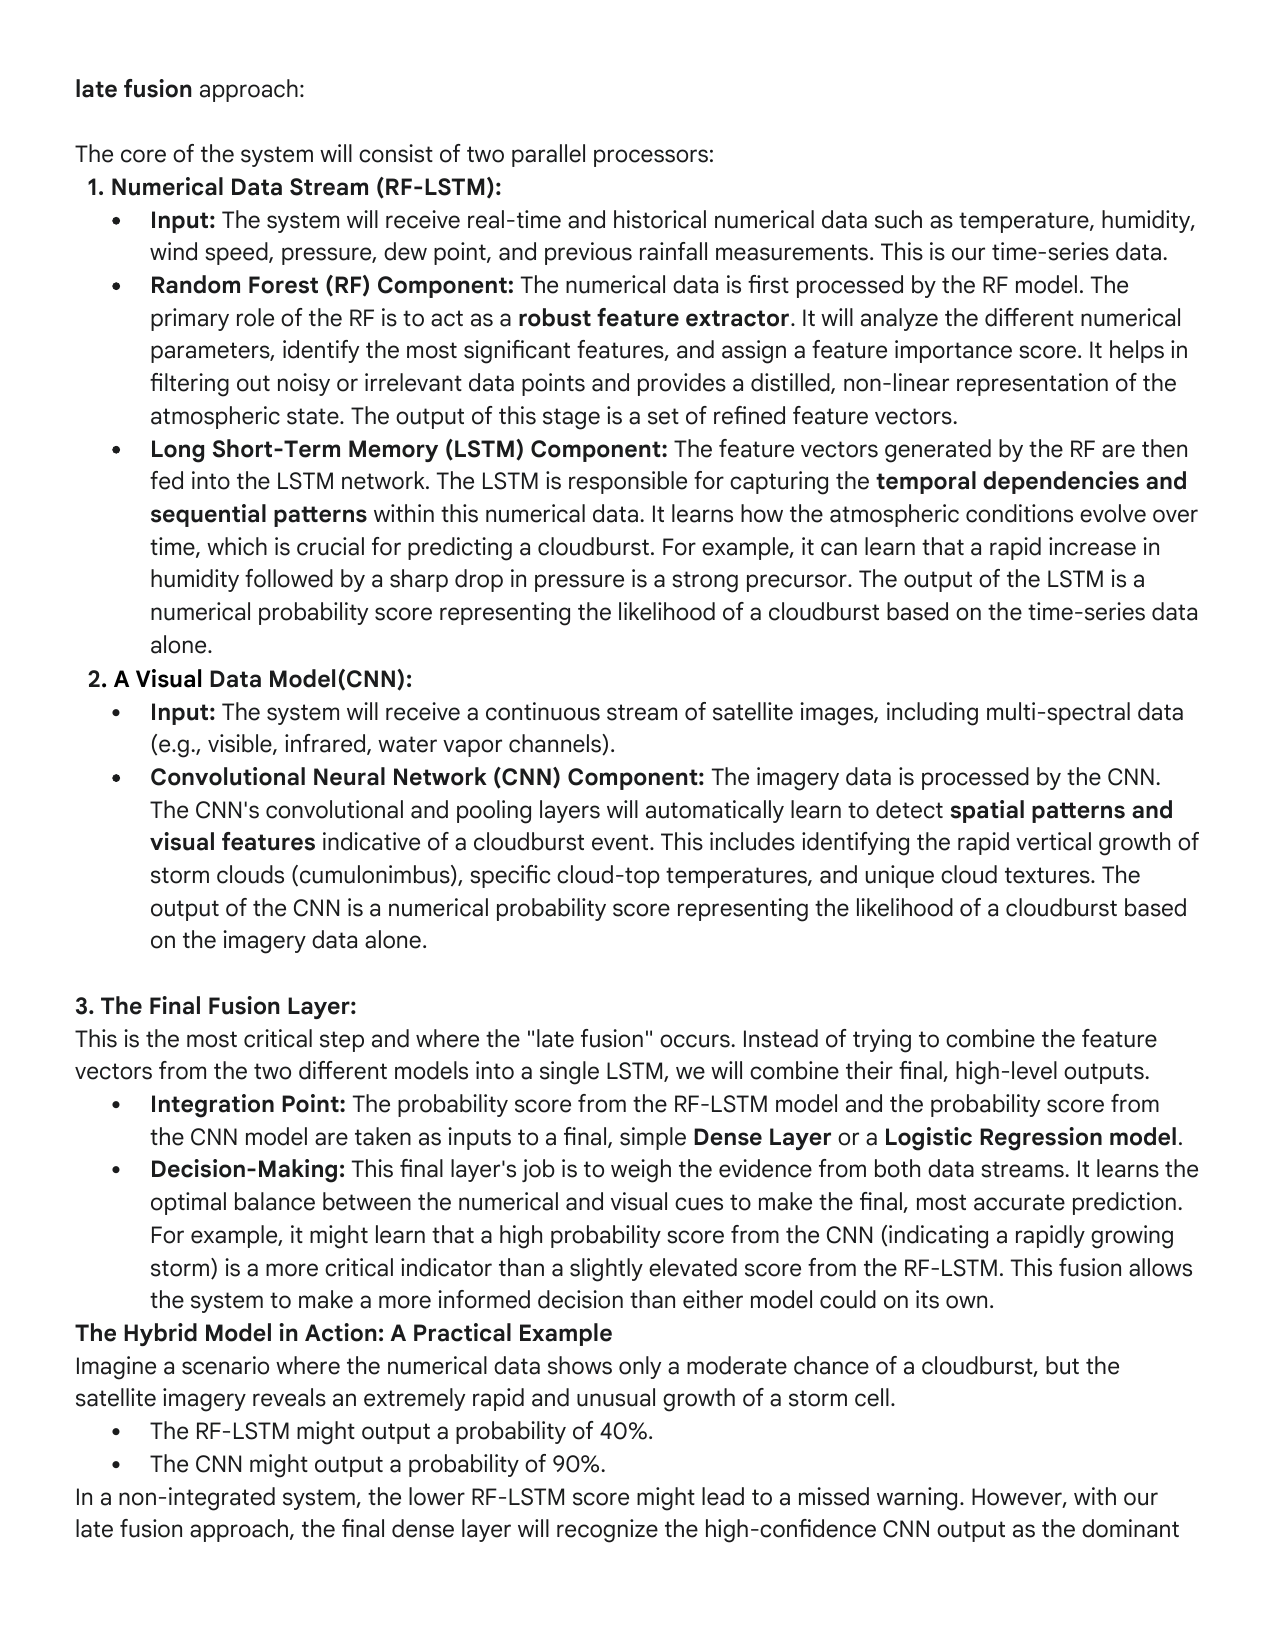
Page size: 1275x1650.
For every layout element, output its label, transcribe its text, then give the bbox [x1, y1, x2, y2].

list The CNN might output a probability of 90%. [112, 1450, 1200, 1479]
text The core of the system will consist of two parallel processors: [75, 140, 1200, 169]
list Long Short-Term Memory (LSTM) Component: The feature vectors generated by the RF are then fed into the LSTM network. The LSTM is responsible for capturing the temporal dependencies and sequential patterns within this numerical data. It learns how the atmospheric conditions evolve over time, which is crucial for predicting a cloudburst. For example, it can learn that a rapid increase in humidity followed by a sharp drop in pressure is a strong precursor. The output of the LSTM is a numerical probability score representing the likelihood of a cloudburst based on the time-series data alone. [112, 435, 1200, 660]
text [75, 1483, 1200, 1544]
list Input: The system will receive real-time and historical numerical data such as temperature, humidity, wind speed, pressure, dew point, and previous rainfall measurements. This is our time-series data. [112, 206, 1200, 267]
list Integration Point: The probability score from the RF-LSTM model and the probability score from the CNN model are taken as inputs to a final, simple Dense Layer or a Logistic Regression model. [112, 1090, 1200, 1152]
text This is the most critical step and where the "late fusion" occurs. Instead of trying to combine the feature vectors from the two different models into a single LSTM, we will combine their final, high-level outputs. [75, 1025, 1200, 1086]
text The Hybrid Model in Action: A Practical Example [75, 1319, 1200, 1348]
text 1. Numerical Data Stream (RF-LSTM): [87, 173, 1200, 202]
text 3. The Final Fusion Layer: [75, 992, 1200, 1021]
list Convolutional Neural Network (CNN) Component: The imagery data is processed by the CNN. The CNN's convolutional and pooling layers will automatically learn to detect spatial patterns and visual features indicative of a cloudburst event. This includes identifying the rapid vertical growth of storm clouds (cumulonimbus), specific cloud-top temperatures, and unique cloud textures. The output of the CNN is a numerical probability score representing the likelihood of a cloudburst based on the imagery data alone. [112, 763, 1200, 956]
list Random Forest (RF) Component: The numerical data is first processed by the RF model. The primary role of the RF is to act as a robust feature extractor. It will analyze the different numerical parameters, identify the most significant features, and assign a feature importance score. It helps in filtering out noisy or irrelevant data points and provides a distilled, non-linear representation of the atmospheric state. The output of this stage is a set of refined feature vectors. [112, 271, 1200, 431]
list The RF-LSTM might output a probability of 40%. [112, 1417, 1200, 1446]
list Decision-Making: This final layer's job is to weigh the evidence from both data streams. It learns the optimal balance between the numerical and visual cues to make the final, most accurate prediction. For example, it might learn that a high probability score from the CNN (indicating a rapidly growing storm) is a more critical indicator than a slightly elevated score from the RF-LSTM. This fusion allows the system to make a more informed decision than either model could on its own. [112, 1156, 1200, 1315]
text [75, 75, 1200, 104]
text 2. A Visual Data Model(CNN): [87, 664, 1200, 694]
text Imagine a scenario where the numerical data shows only a moderate chance of a cloudburst, but the satellite imagery reveals an extremely rapid and unusual growth of a storm cell. [75, 1352, 1200, 1413]
list Input: The system will receive a continuous stream of satellite images, including multi-spectral data (e.g., visible, infrared, water vapor channels). [112, 698, 1200, 759]
